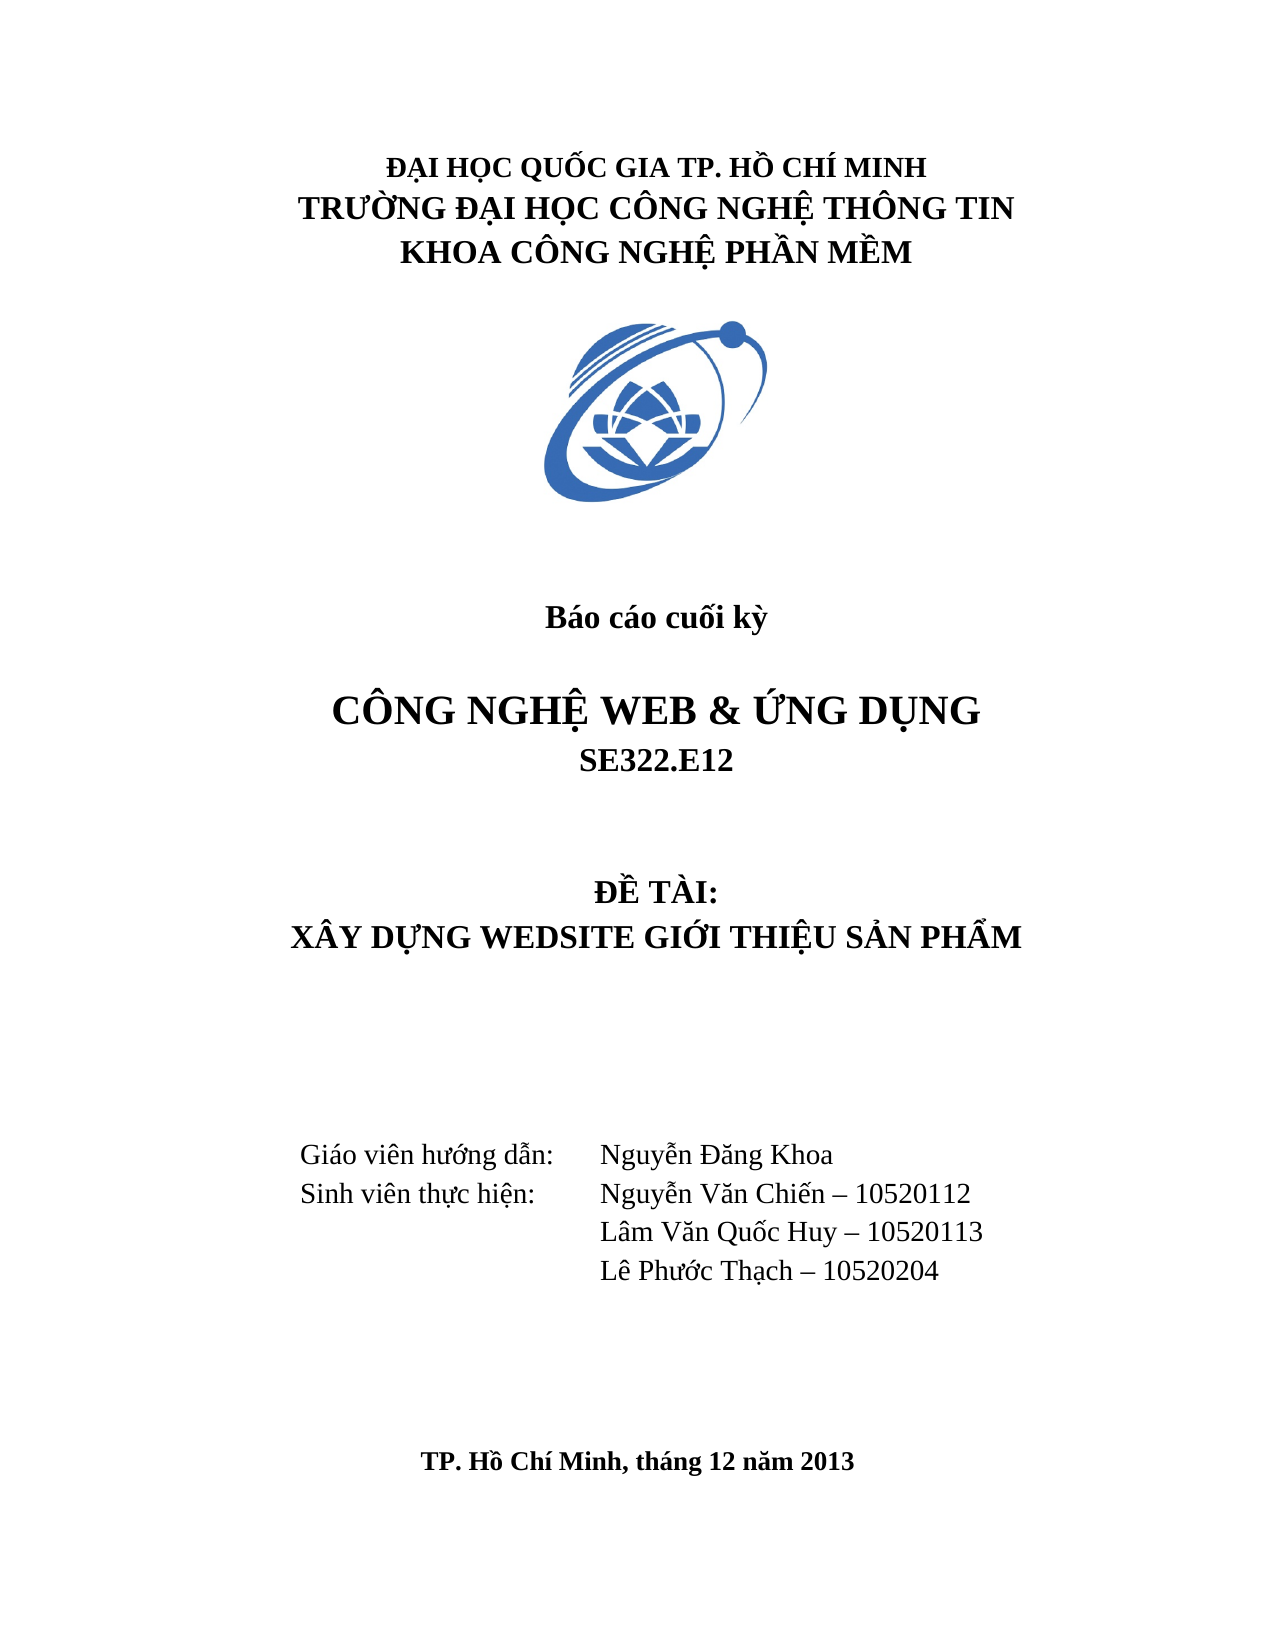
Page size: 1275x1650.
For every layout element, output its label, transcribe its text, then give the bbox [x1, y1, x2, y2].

text KHOA CÔNG NGHỆ PHẦN MỀM [150, 233, 1125, 271]
picture [540, 320, 772, 505]
text Lê Phước Thạch – 10520204 [150, 1253, 1125, 1286]
text CÔNG NGHỆ WEB & ỨNG DỤNG [150, 686, 1125, 733]
text Lâm Văn Quốc Huy – 10520113 [150, 1214, 1125, 1248]
text Báo cáo cuối kỳ [150, 597, 1125, 636]
text TRƯỜNG ĐẠI HỌC CÔNG NGHỆ THÔNG TIN [150, 188, 1125, 227]
text ĐỀ TÀI: [150, 873, 1125, 911]
text TP. Hồ Chí Minh, tháng 12 năm 2013 [150, 1446, 1125, 1477]
text ĐẠI HỌC QUỐC GIA TP. HỒ CHÍ MINH [150, 150, 1125, 183]
text Giáo viên hướng dẫn: Nguyễn Đăng Khoa [150, 1137, 1125, 1171]
text Sinh viên thực hiện: Nguyễn Văn Chiến – 10520112 [150, 1176, 1125, 1209]
text XÂY DỰNG WEDSITE GIỚI THIỆU SẢN PHẨM [150, 917, 1125, 955]
text SE322.E12 [150, 741, 1125, 779]
